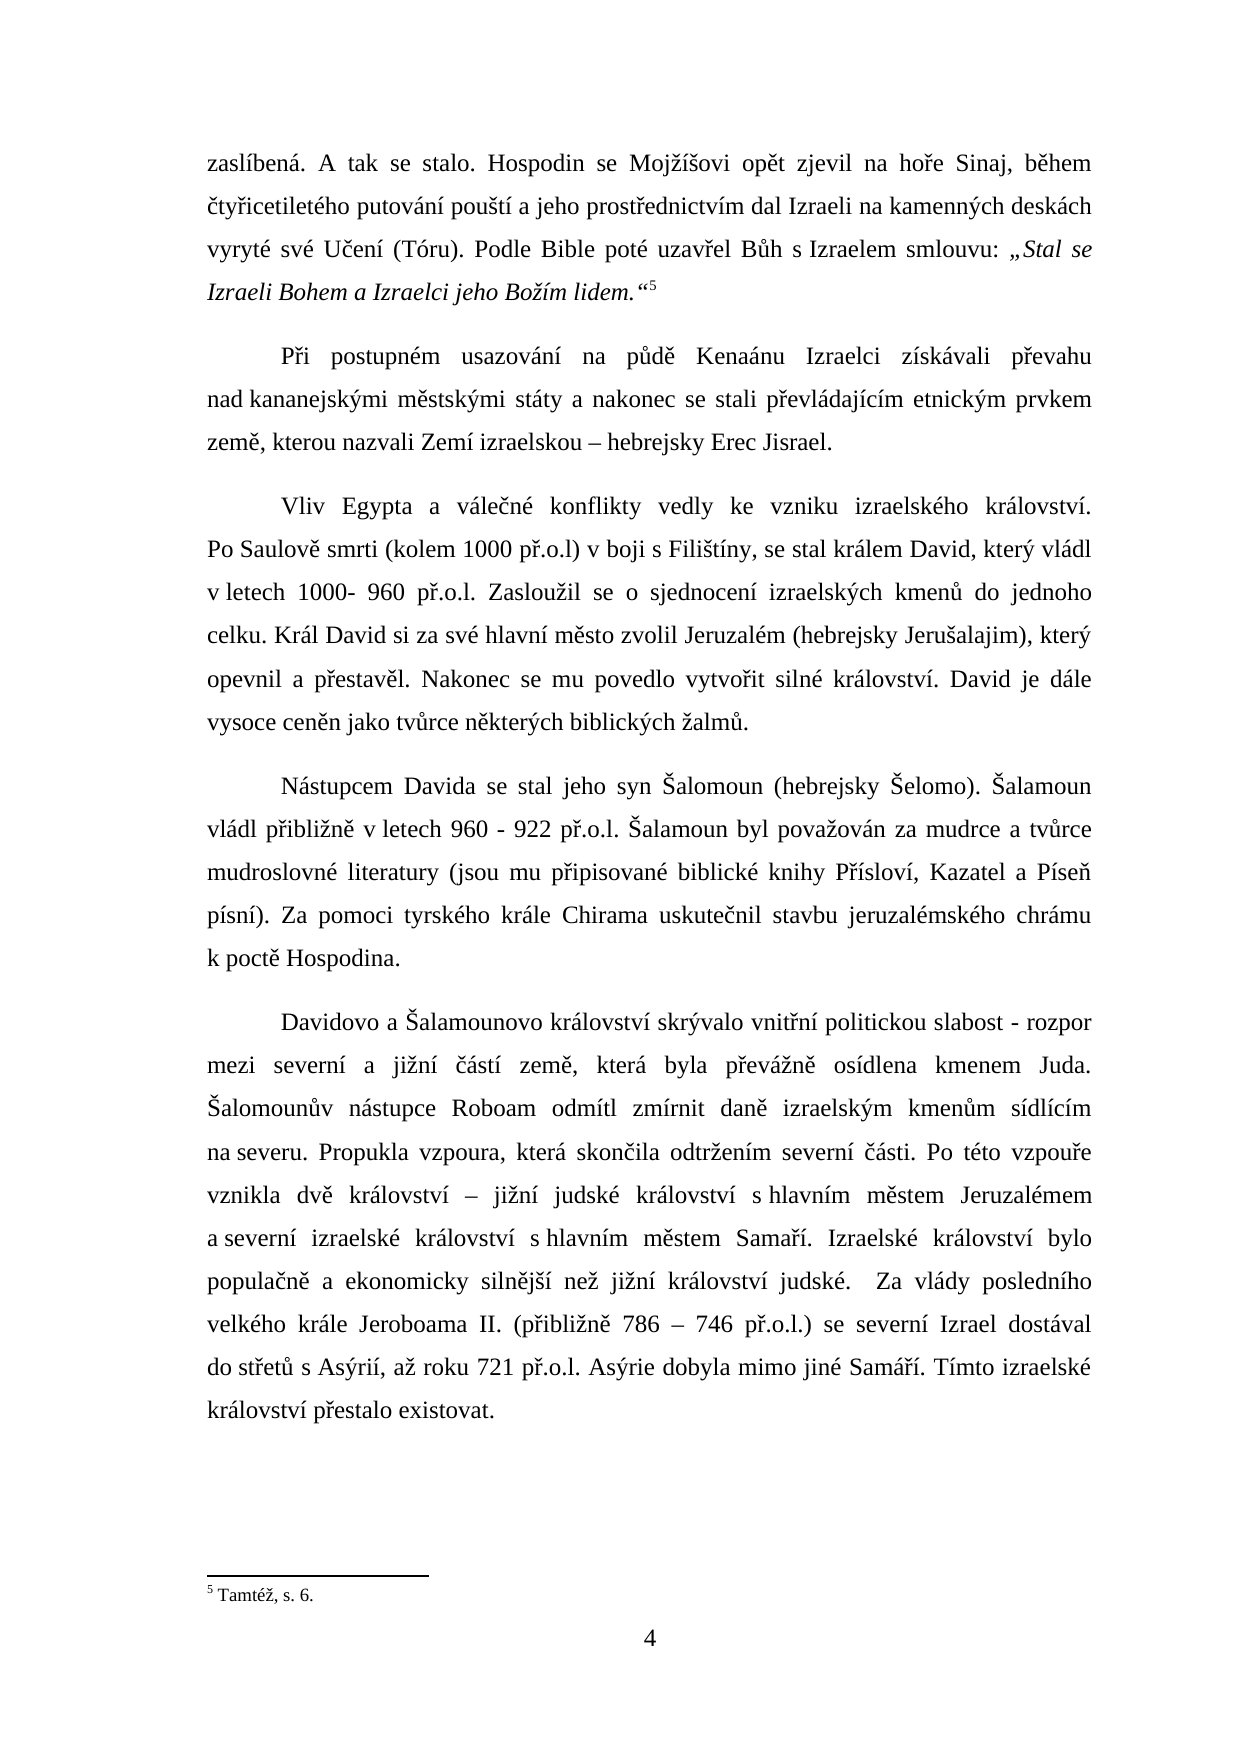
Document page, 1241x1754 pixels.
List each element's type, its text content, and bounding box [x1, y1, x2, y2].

text Davidovo a Šalamounovo království skrývalo vnitřní politickou slabost - rozpor mezi severní a jižní částí země, která byla převážně osídlena kmenem Juda. Šalomounův nástupce Roboam odmítl zmírnit daně izraelským kmenům sídlícím na severu. Propukla vzpoura, která skončila odtržením severní části. Po této vzpouře vznikla dvě království – jižní judské království s hlavním městem Jeruzalémem a severní izraelské království s hlavním městem Samaří. Izraelské království bylo populačně a ekonomicky silnější než jižní království judské. Za vlády posledního velkého krále Jeroboama II. (přibližně 786 – 746 př.o.l.) se severní Izrael dostával do střetů s Asýrií, až roku 721 př.o.l. Asýrie dobyla mimo jiné Samáří. Tímto izraelské království přestalo existovat. [207, 1007, 1092, 1424]
text Vliv Egypta a válečné konflikty vedly ke vzniku izraelského království. Po Saulově smrti (kolem 1000 př.o.l) v boji s Filištíny, se stal králem David, který vládl v letech 1000- 960 př.o.l. Zasloužil se o sjednocení izraelských kmenů do jednoho celku. Král David si za své hlavní město zvolil Jeruzalém (hebrejsky Jerušalajim), který opevnil a přestavěl. Nakonec se mu povedlo vytvořit silné království. David je dále vysoce ceněn jako tvůrce některých biblických žalmů. [207, 491, 1092, 736]
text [207, 148, 1092, 306]
text Nástupcem Davida se stal jeho syn Šalomoun (hebrejsky Šelomo). Šalamoun vládl přibližně v letech 960 - 922 př.o.l. Šalamoun byl považován za mudrce a tvůrce mudroslovné literatury (jsou mu připisované biblické knihy Přísloví, Kazatel a Píseň písní). Za pomoci tyrského krále Chirama uskutečnil stavbu jeruzalémského chrámu k poctě Hospodina. [207, 771, 1092, 972]
text Při postupném usazování na půdě Kenaánu Izraelci získávali převahu nad kananejskými městskými státy a nakonec se stali převládajícím etnickým prvkem země, kterou nazvali Zemí izraelskou – hebrejsky Erec Jisrael. [207, 341, 1092, 456]
